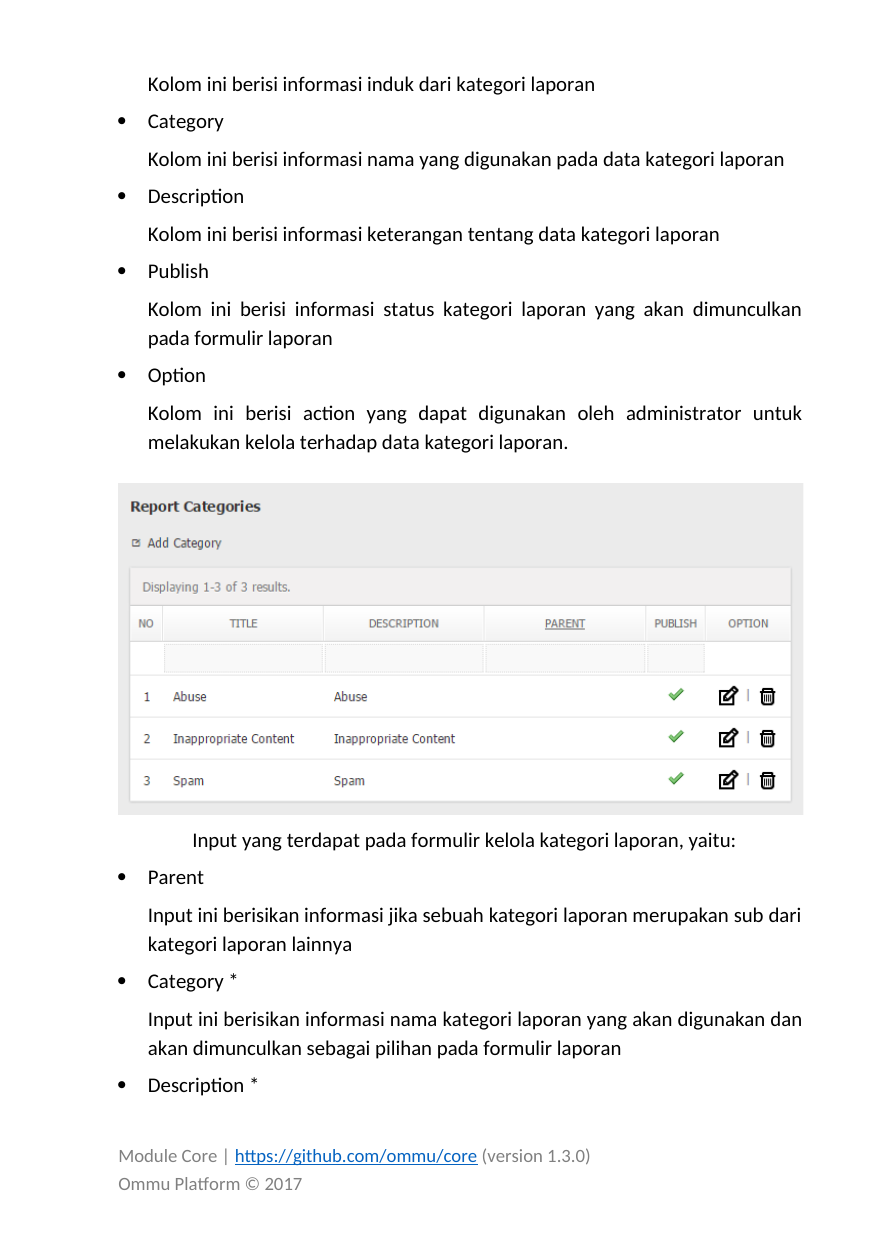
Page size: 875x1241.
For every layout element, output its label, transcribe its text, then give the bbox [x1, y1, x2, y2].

list Kolom ini berisi action yang dapat digunakan oleh administrator untuk melakukan kelola terhadap data kategori laporan. [148, 400, 803, 454]
list Kolom ini berisi informasi status kategori laporan yang akan dimunculkan pada formulir laporan [148, 296, 803, 350]
list Input ini berisikan informasi jika sebuah kategori laporan merupakan sub dari kategori laporan lainnya [148, 902, 803, 956]
list Option [118, 362, 803, 388]
list Description [118, 183, 803, 209]
list Kolom ini berisi informasi nama yang digunakan pada data kategori laporan [148, 146, 803, 171]
list Category * [118, 968, 803, 994]
list Publish [118, 258, 803, 284]
list Kolom ini berisi informasi induk dari kategori laporan [148, 71, 803, 96]
picture [118, 483, 804, 815]
list Parent [118, 864, 803, 890]
text Input yang terdapat pada formulir kelola kategori laporan, yaitu: [118, 827, 803, 852]
list Kolom ini berisi informasi keterangan tentang data kategori laporan [148, 221, 803, 246]
list Input ini berisikan informasi nama kategori laporan yang akan digunakan dan akan dimunculkan sebagai pilihan pada formulir laporan [148, 1006, 803, 1061]
list Description * [118, 1073, 803, 1098]
list Category [118, 108, 803, 134]
